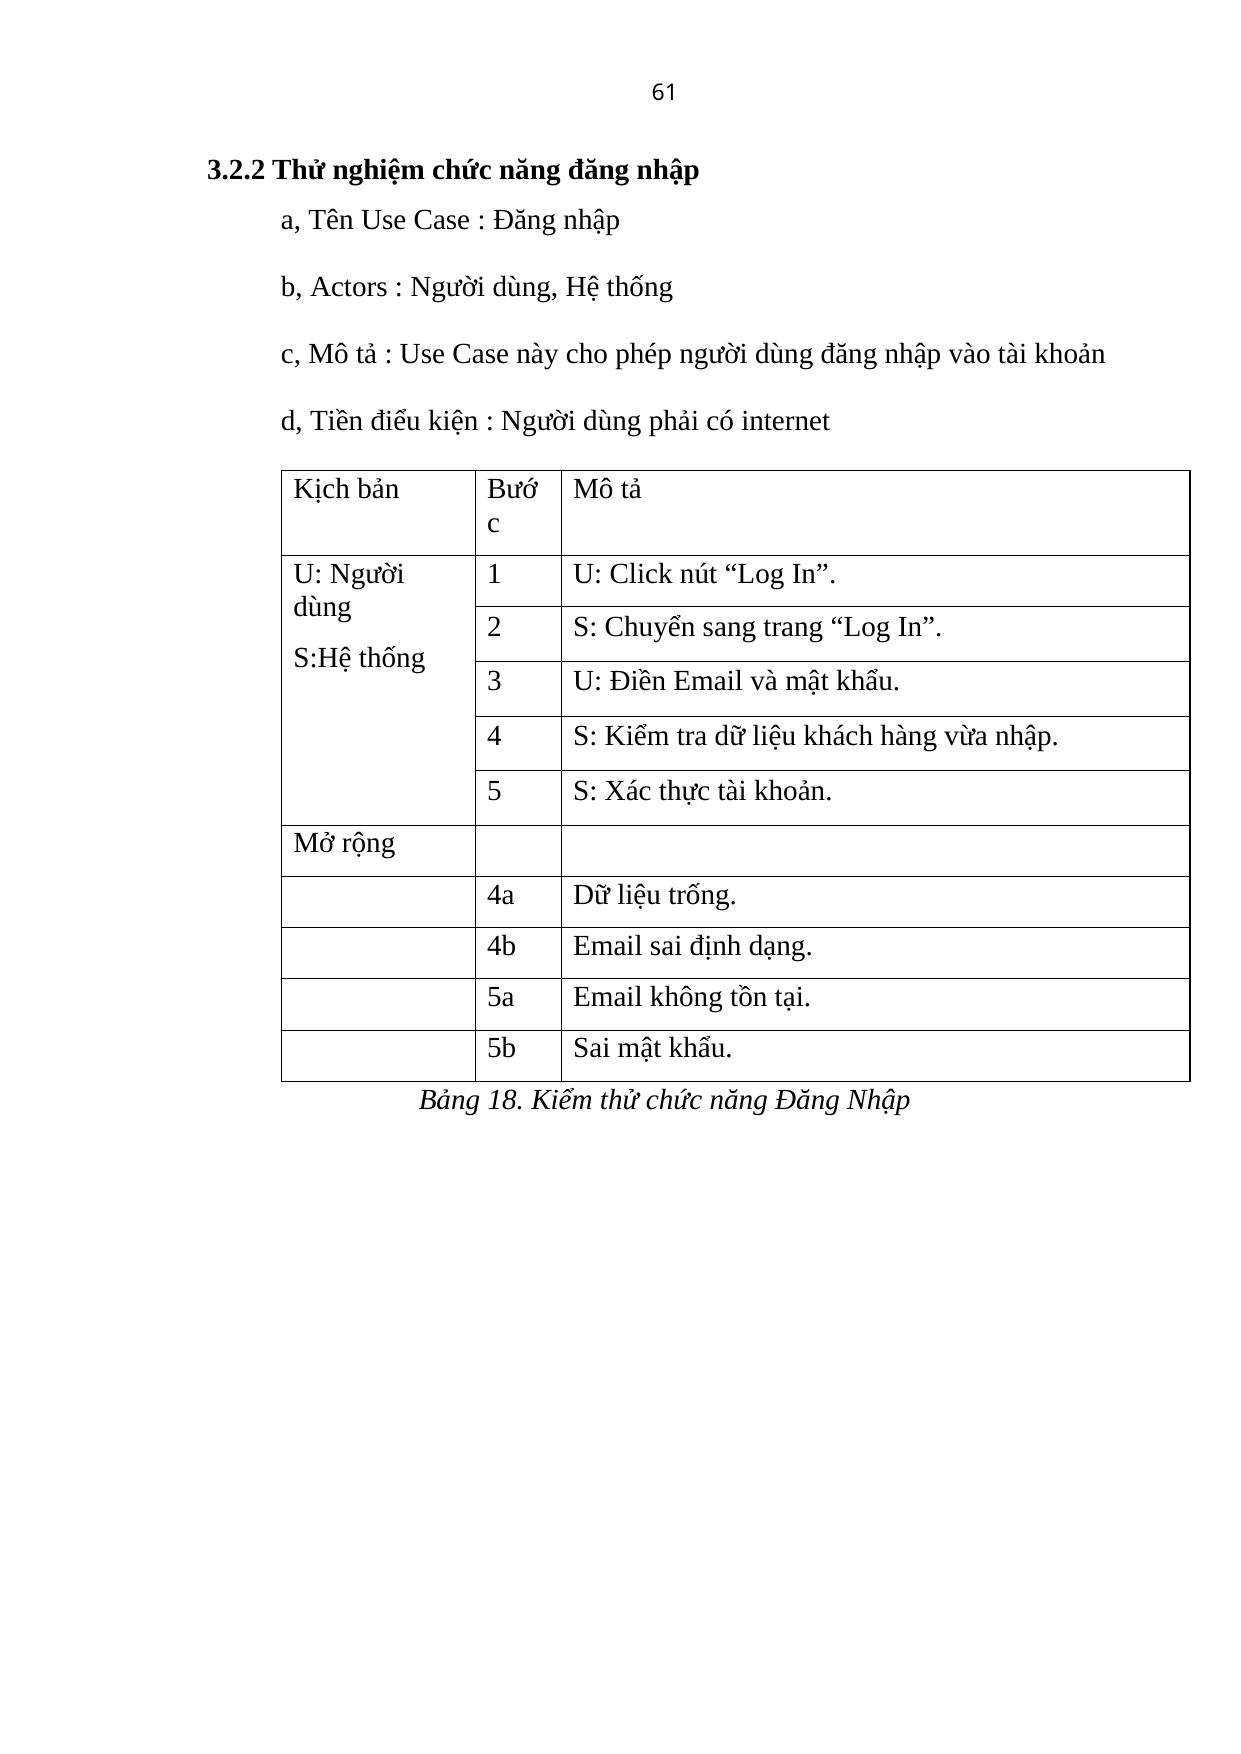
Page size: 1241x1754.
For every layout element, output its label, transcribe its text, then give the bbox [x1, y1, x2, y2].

table_header Mô tả [562, 471, 1189, 555]
table_cell [282, 979, 475, 1029]
table_cell Dữ liệu trống. [562, 877, 1189, 927]
table_cell [562, 826, 1189, 876]
text Bảng 18. Kiểm thử chức năng Đăng Nhập [207, 1082, 1122, 1115]
table_cell [476, 826, 561, 876]
table_cell Sai mật khẩu. [562, 1031, 1189, 1081]
table_cell [282, 1031, 475, 1081]
table_cell 5b [476, 1031, 561, 1081]
table_cell U: Điền Email và mật khẩu. [562, 662, 1189, 716]
table_cell [282, 928, 475, 978]
table_cell 4b [476, 928, 561, 978]
text b, Actors : Người dùng, Hệ thống [281, 269, 1122, 303]
table_cell 5a [476, 979, 561, 1029]
text d, Tiền điểu kiện : Người dùng phải có internet [281, 403, 1122, 437]
table_cell S: Xác thực tài khoản. [562, 771, 1189, 824]
text a, Tên Use Case : Đăng nhập [281, 202, 1122, 236]
table_cell Mở rộng [282, 826, 475, 876]
table_header Kịch bản [282, 471, 475, 555]
table_cell 3 [476, 662, 561, 716]
table_cell [282, 877, 475, 927]
table_cell S: Chuyển sang trang “Log In”. [562, 607, 1189, 661]
table_cell Email sai định dạng. [562, 928, 1189, 978]
subtitle 3.2.2 Thử nghiệm chức năng đăng nhập [207, 152, 1122, 185]
table_cell U: Người dùng S:Hệ thống [282, 556, 475, 824]
table_cell S: Kiểm tra dữ liệu khách hàng vừa nhập. [562, 717, 1189, 770]
table_cell Email không tồn tại. [562, 979, 1189, 1029]
table_cell 2 [476, 607, 561, 661]
table_cell 4 [476, 717, 561, 770]
table_cell U: Click nút “Log In”. [562, 556, 1189, 606]
table_cell 4a [476, 877, 561, 927]
table_header Bước [476, 471, 561, 555]
table_cell 5 [476, 771, 561, 824]
table_cell 1 [476, 556, 561, 606]
text c, Mô tả : Use Case này cho phép người dùng đăng nhập vào tài khoản [281, 336, 1122, 370]
